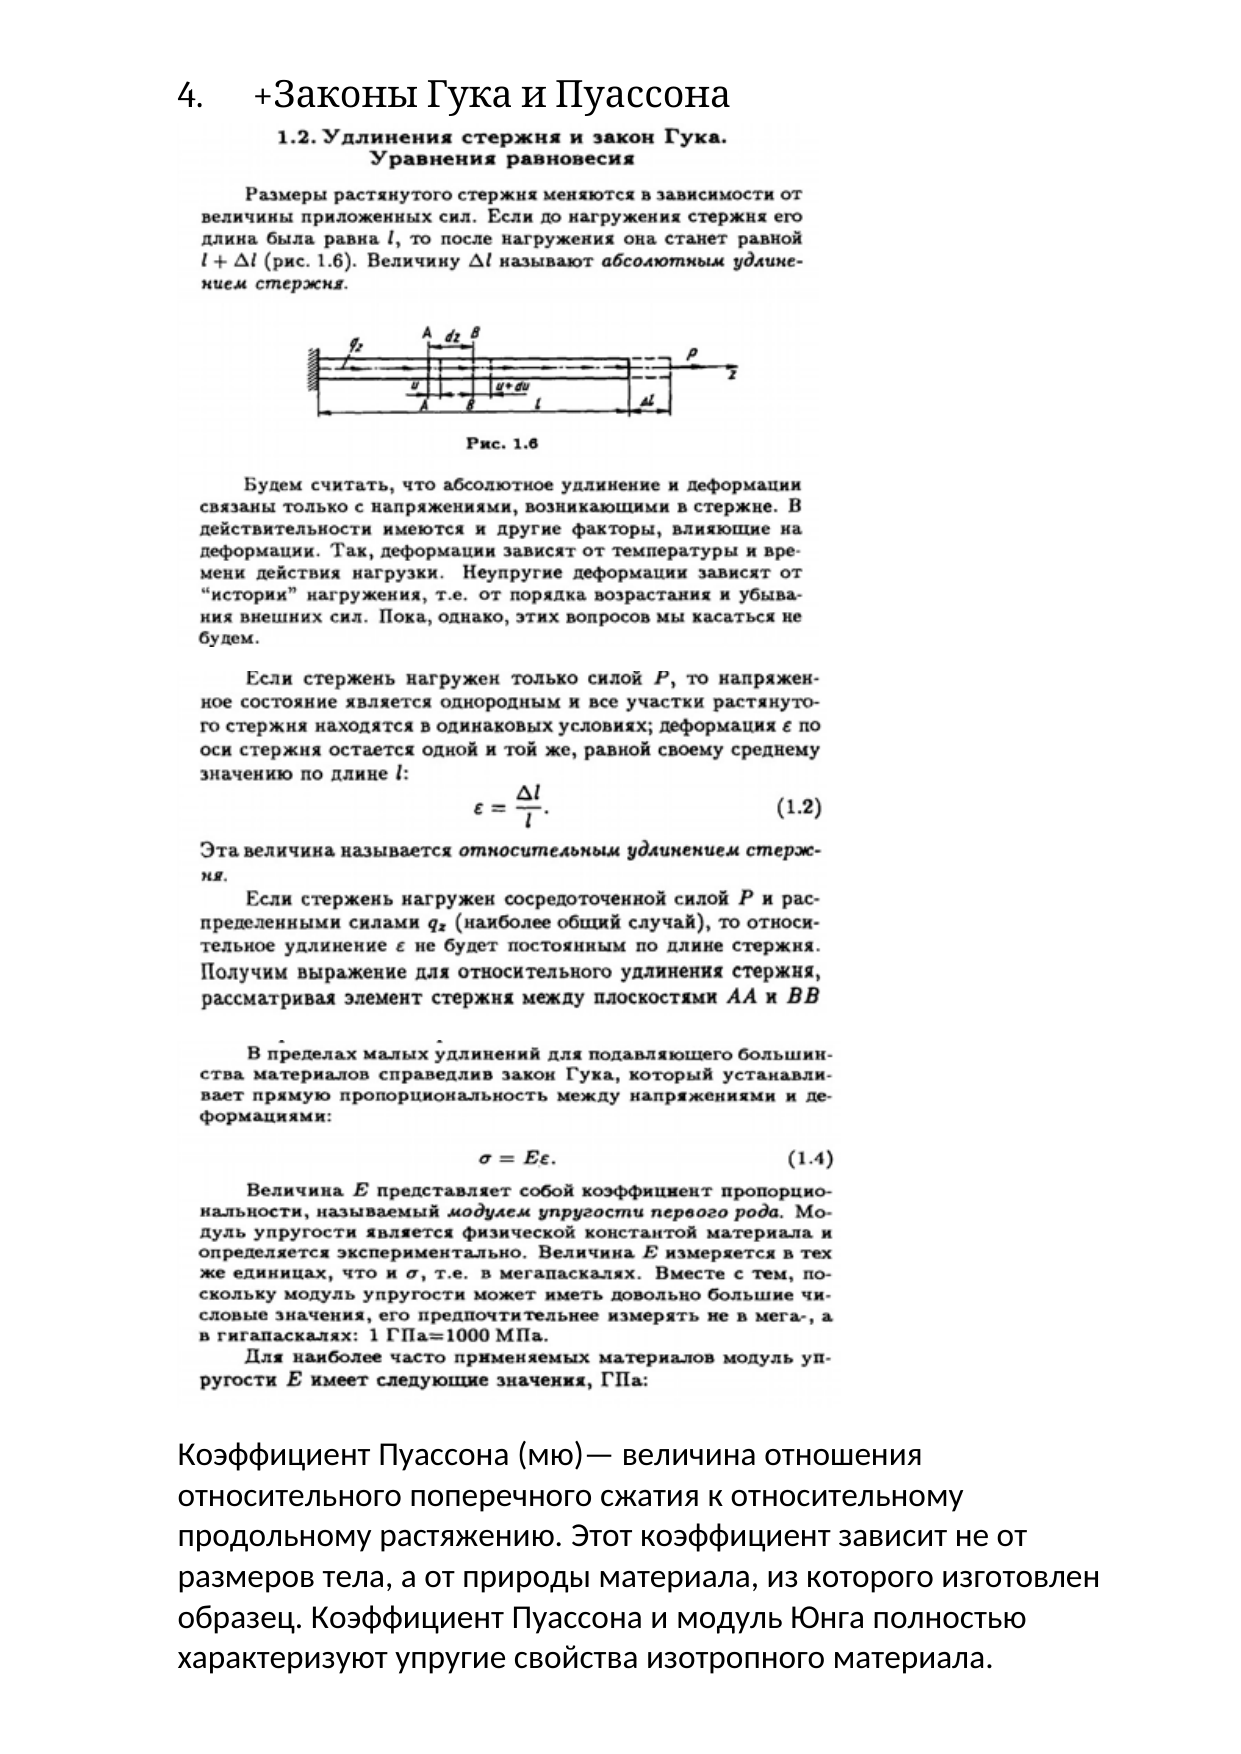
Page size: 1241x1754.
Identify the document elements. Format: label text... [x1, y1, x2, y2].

subtitle 4. +Законы Гука и Пуассона [177, 74, 1152, 117]
picture [177, 671, 828, 1016]
picture [177, 123, 820, 647]
text Коэффициент Пуассона (мю)— величина отношения относительного поперечного сжатия к относительному продольному растяжению. Этот коэффициент зависит не от размеров тела, а от природы материала, из которого изготовлен образец. Коэффициент Пуассона и модуль Юнга полностью характеризуют упругие свойства изотропного материала. [177, 1433, 1152, 1677]
picture [177, 1040, 842, 1408]
